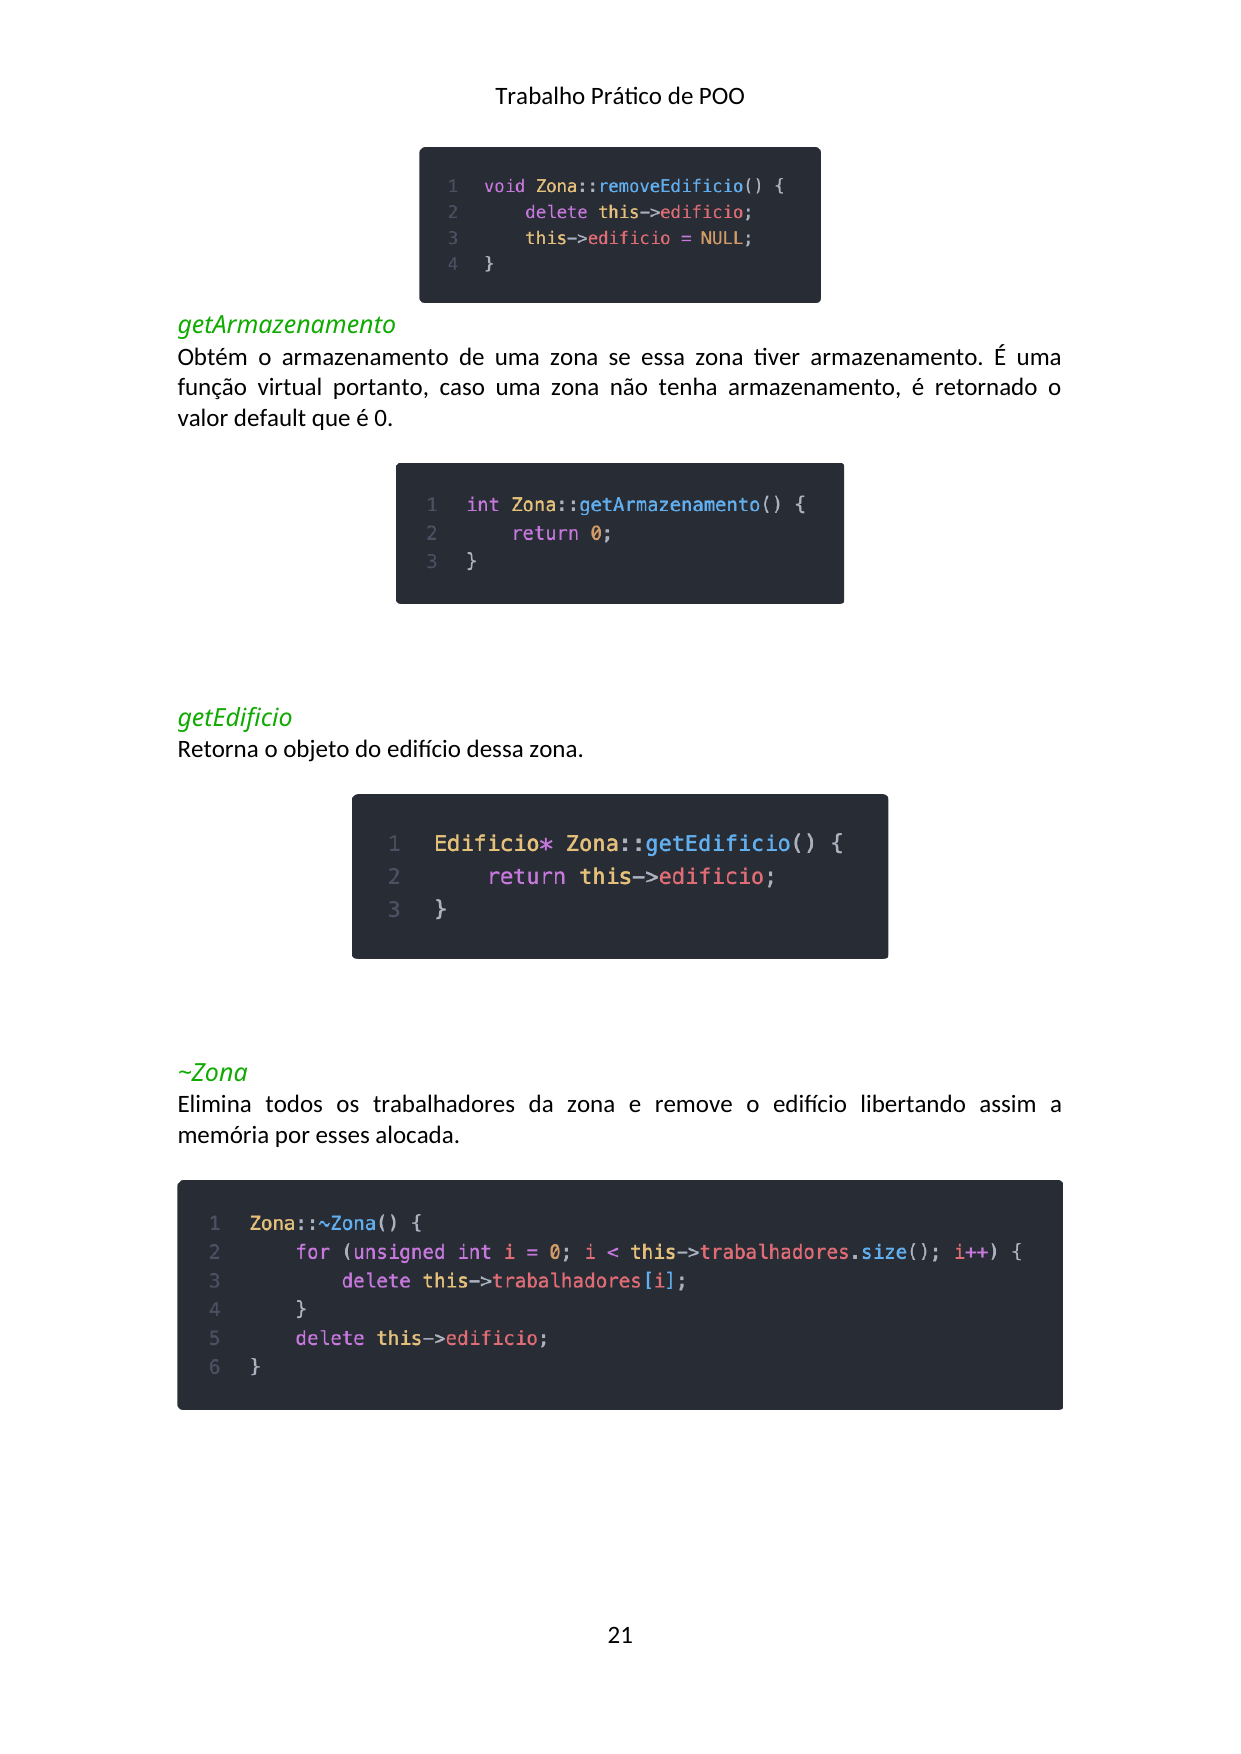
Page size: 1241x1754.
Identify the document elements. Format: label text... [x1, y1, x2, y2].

subtitle ~Zona [177, 1054, 1063, 1088]
text Retorna o objeto do edifício dessa zona. [177, 733, 1063, 764]
picture [396, 463, 845, 604]
subtitle getEdificio [177, 699, 1063, 733]
text Elimina todos os trabalhadores da zona e remove o edifício libertando assim a memória por esses alocada. [177, 1088, 1063, 1149]
picture [352, 794, 889, 959]
text Obtém o armazenamento de uma zona se essa zona tiver armazenamento. É uma função virtual portanto, caso uma zona não tenha armazenamento, é retornado o valor default que é 0. [177, 341, 1063, 432]
picture [419, 147, 821, 303]
picture [177, 1180, 1063, 1410]
subtitle getArmazenamento [177, 307, 1063, 341]
